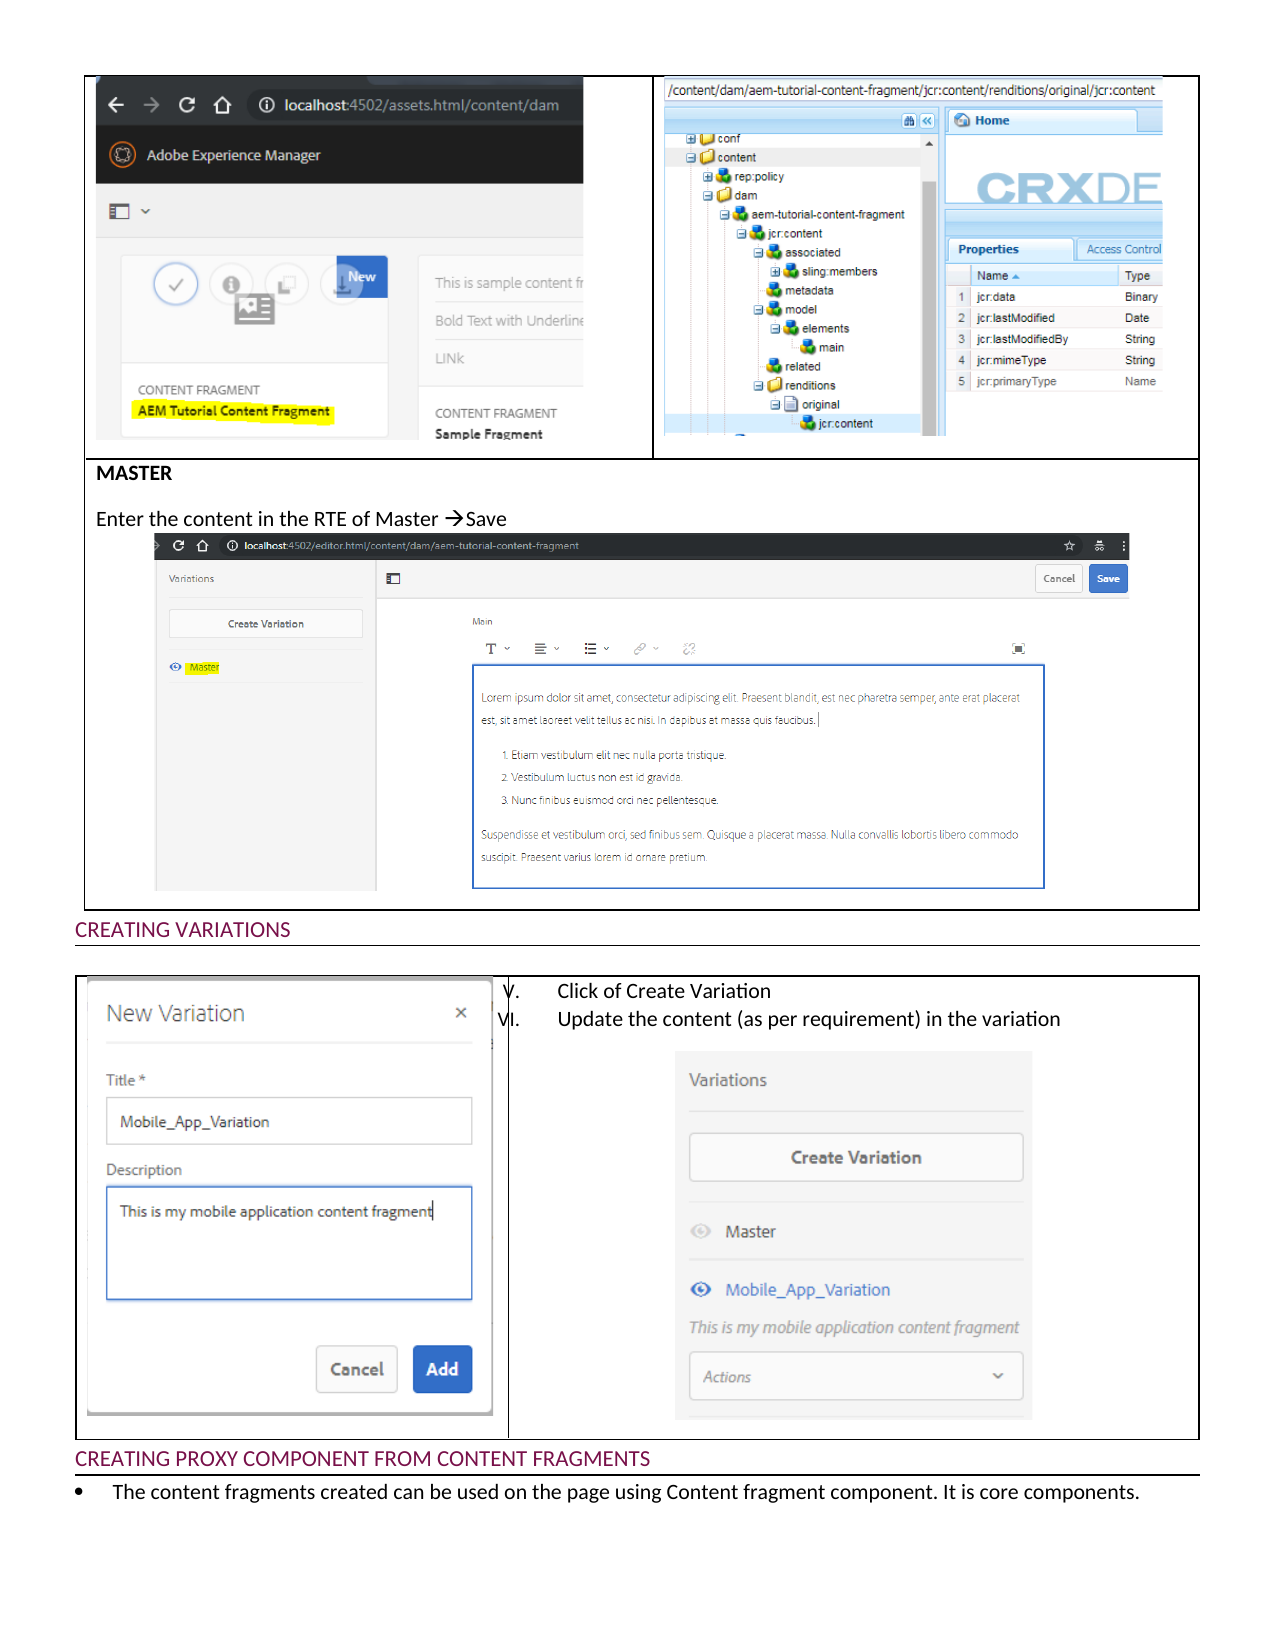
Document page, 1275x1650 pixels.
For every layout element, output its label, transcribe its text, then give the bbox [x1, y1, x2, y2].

list The content fragments created can be used on the page using Content fragment component. It is core components. [75, 1478, 1200, 1505]
picture [664, 76, 1163, 436]
table_cell MASTER Enter the content in the RTE of Master Save [85, 459, 1198, 909]
picture [675, 1051, 1033, 1420]
picture [95, 76, 584, 440]
subtitle CREATING VARIATIONS [75, 915, 1200, 945]
table_header [85, 77, 652, 458]
table_header Click of Create Variation Update the content (as per requirement) in the variation [509, 977, 1198, 1438]
subtitle CREATING PROXY COMPONENT FROM CONTENT FRAGMENTS [75, 1444, 1200, 1474]
table_header [77, 977, 508, 1438]
picture [154, 533, 1130, 891]
picture [87, 976, 494, 1416]
table_header [654, 77, 1198, 458]
